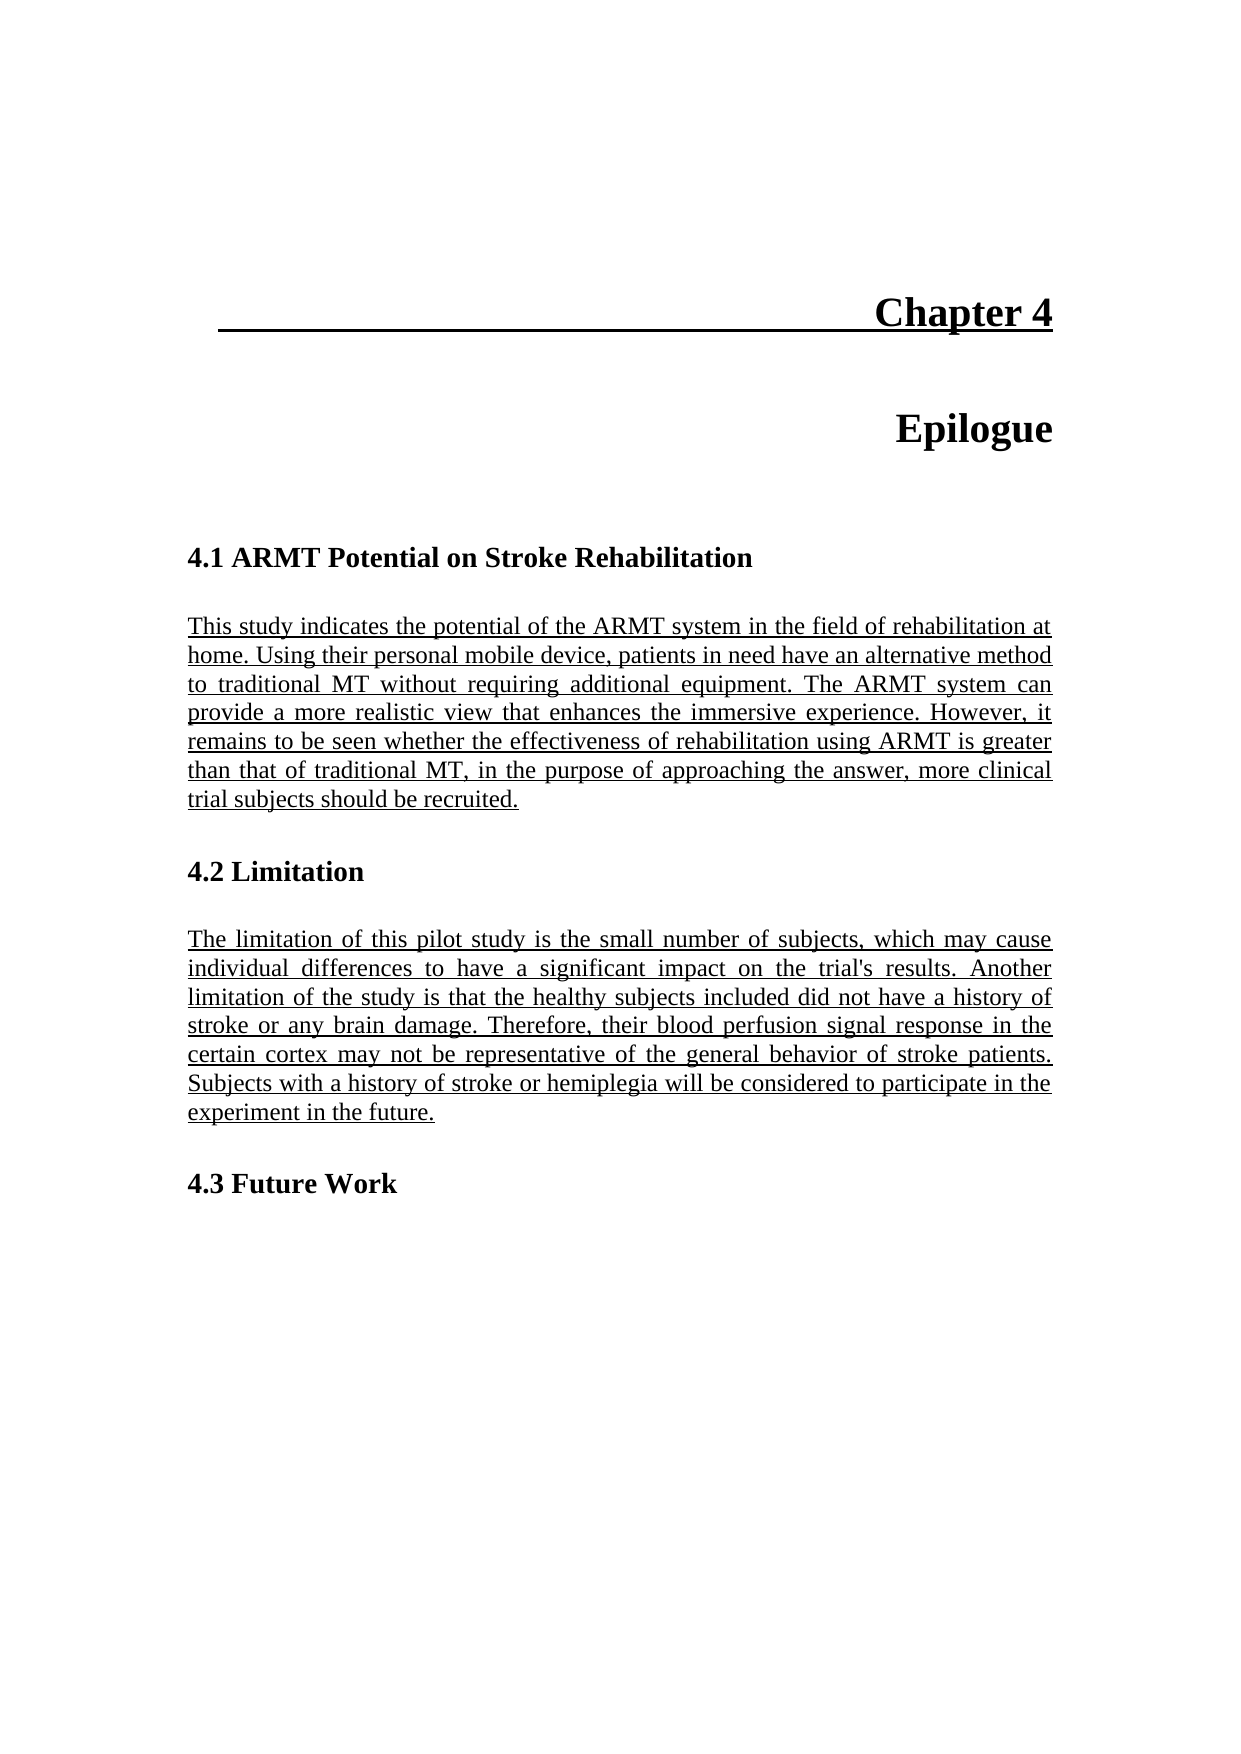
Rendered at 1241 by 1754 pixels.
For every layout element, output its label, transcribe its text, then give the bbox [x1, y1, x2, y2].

text The limitation of this pilot study is the small number of subjects, which may cause individual differences to have a significant impact on the trial's results. Another limitation of the study is that the healthy subjects included did not have a history of stroke or any brain damage. Therefore, their blood perfusion signal response in the certain cortex may not be representative of the general behavior of stroke patients. Subjects with a history of stroke or hemiplegia will be considered to participate in the experiment in the future. [187, 1065, 1053, 1125]
subtitle Chapter 4 Epilogue [187, 288, 1053, 451]
subtitle 4.3 Future Work [187, 1167, 1053, 1200]
text This study indicates the potential of the ARMT system in the field of rehabilitation at home. Using their personal mobile device, patients in need have an alternative method to traditional MT without requiring additional equipment. The ARMT system can provide a more realistic view that enhances the immersive experience. However, it remains to be seen whether the effectiveness of rehabilitation using ARMT is greater than that of traditional MT, in the purpose of approaching the answer, more clinical trial subjects should be recruited. [187, 611, 1053, 665]
subtitle 4.1 ARMT Potential on Stroke Rehabilitation [187, 541, 1053, 574]
text The limitation of this pilot study is the small number of subjects, which may cause individual differences to have a significant impact on the trial's results. Another limitation of the study is that the healthy subjects included did not have a history of stroke or any brain damage. Therefore, their blood perfusion signal response in the certain cortex may not be representative of the general behavior of stroke patients. Subjects with a history of stroke or hemiplegia will be considered to participate in the experiment in the future. [187, 950, 1053, 1007]
text This study indicates the potential of the ARMT system in the field of rehabilitation at home. Using their personal mobile device, patients in need have an alternative method to traditional MT without requiring additional equipment. The ARMT system can provide a more realistic view that enhances the immersive experience. However, it remains to be seen whether the effectiveness of rehabilitation using ARMT is greater than that of traditional MT, in the purpose of approaching the answer, more clinical trial subjects should be recruited. [187, 695, 1053, 780]
subtitle 4.2 Limitation [187, 854, 1053, 887]
